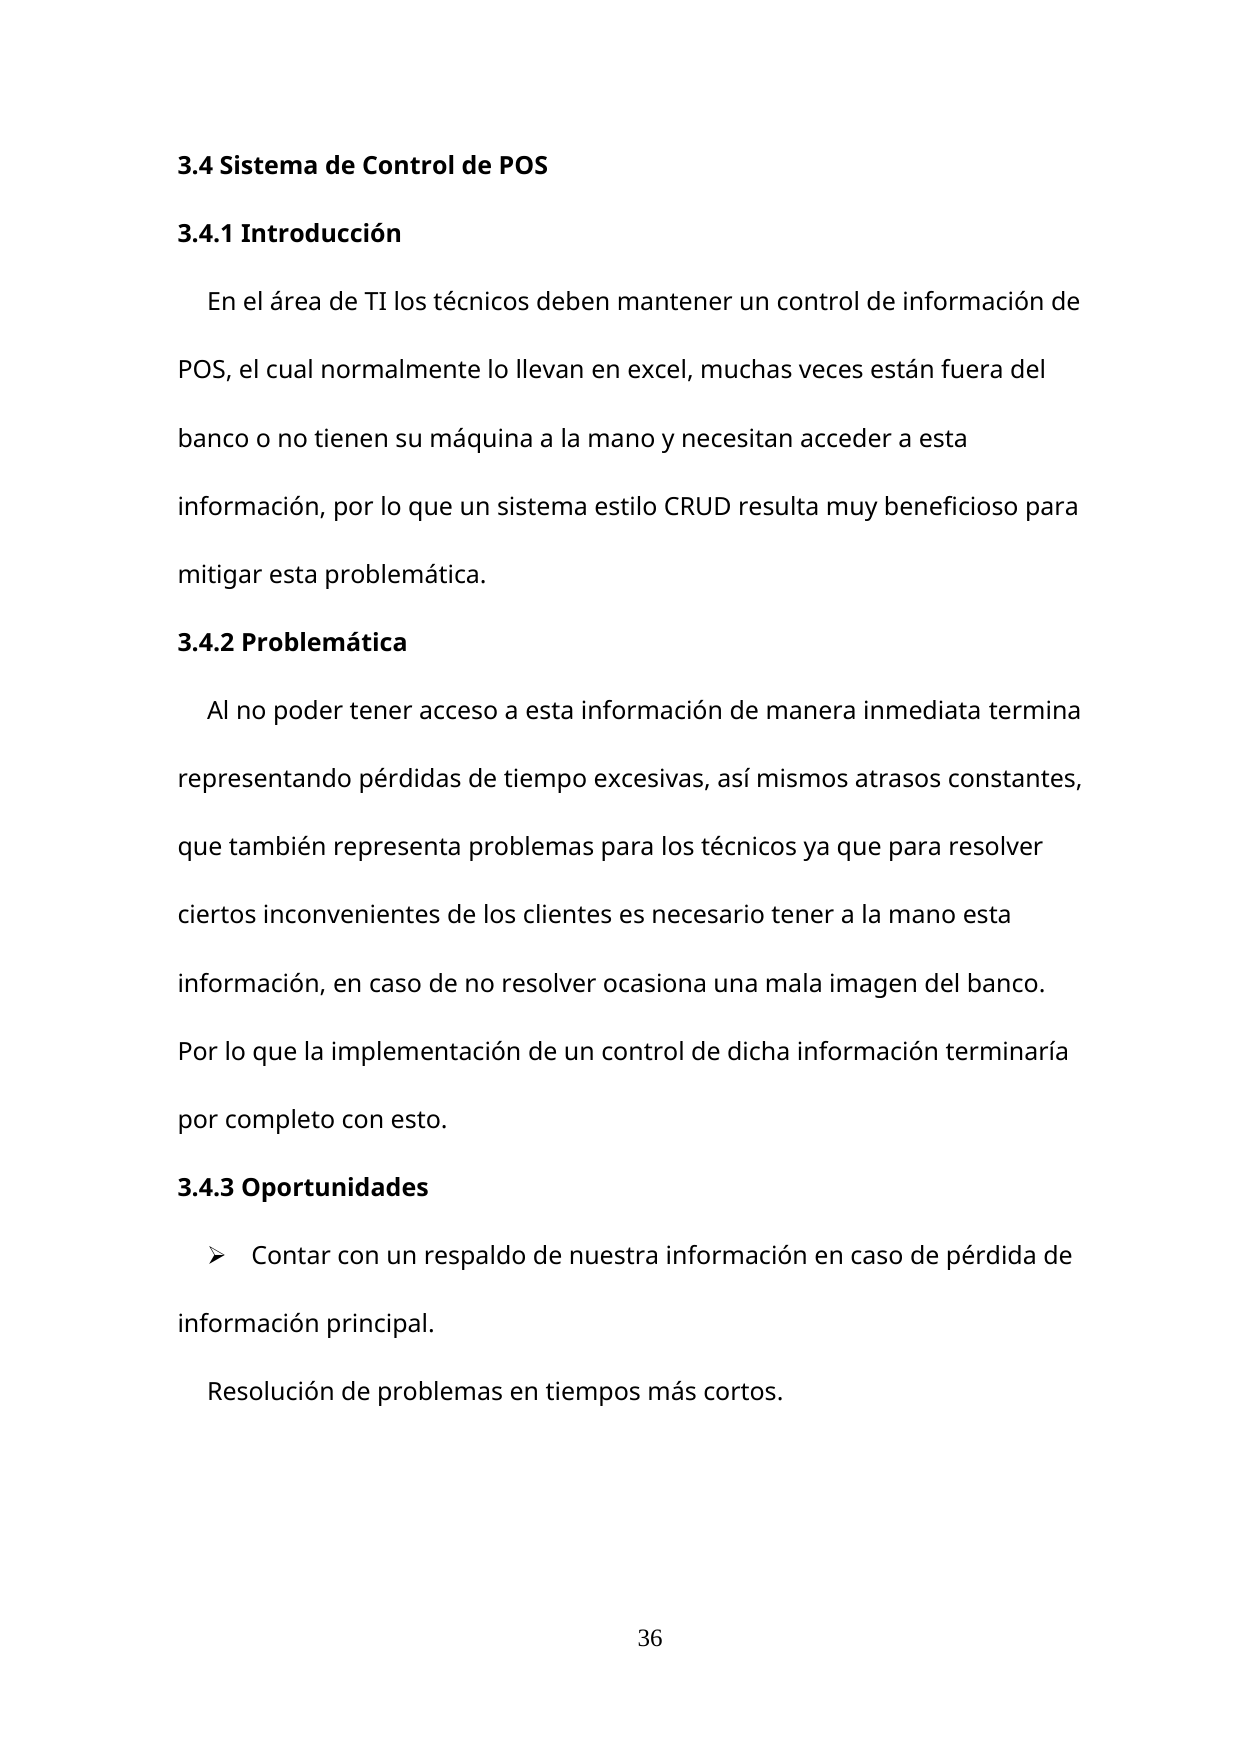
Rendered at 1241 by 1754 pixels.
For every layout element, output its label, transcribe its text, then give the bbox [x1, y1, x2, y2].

subtitle Oportunidades [177, 1169, 1092, 1204]
subtitle Introducción [177, 216, 1092, 250]
subtitle Problemática [177, 624, 1092, 659]
list Contar con un respaldo de nuestra información en caso de pérdida de información principal. [177, 1238, 1092, 1340]
subtitle Sistema de Control de POS [177, 148, 1092, 182]
text Resolución de problemas en tiempos más cortos. [177, 1374, 1092, 1408]
text Al no poder tener acceso a esta información de manera inmediata termina representando pérdidas de tiempo excesivas, así mismos atrasos constantes, que también representa problemas para los técnicos ya que para resolver ciertos inconvenientes de los clientes es necesario tener a la mano esta información, en caso de no resolver ocasiona una mala imagen del banco. Por lo que la implementación de un control de dicha información terminaría por completo con esto. [177, 693, 1092, 1136]
text En el área de TI los técnicos deben mantener un control de información de POS, el cual normalmente lo llevan en excel, muchas veces están fuera del banco o no tienen su máquina a la mano y necesitan acceder a esta información, por lo que un sistema estilo CRUD resulta muy beneficioso para mitigar esta problemática. [177, 284, 1092, 591]
